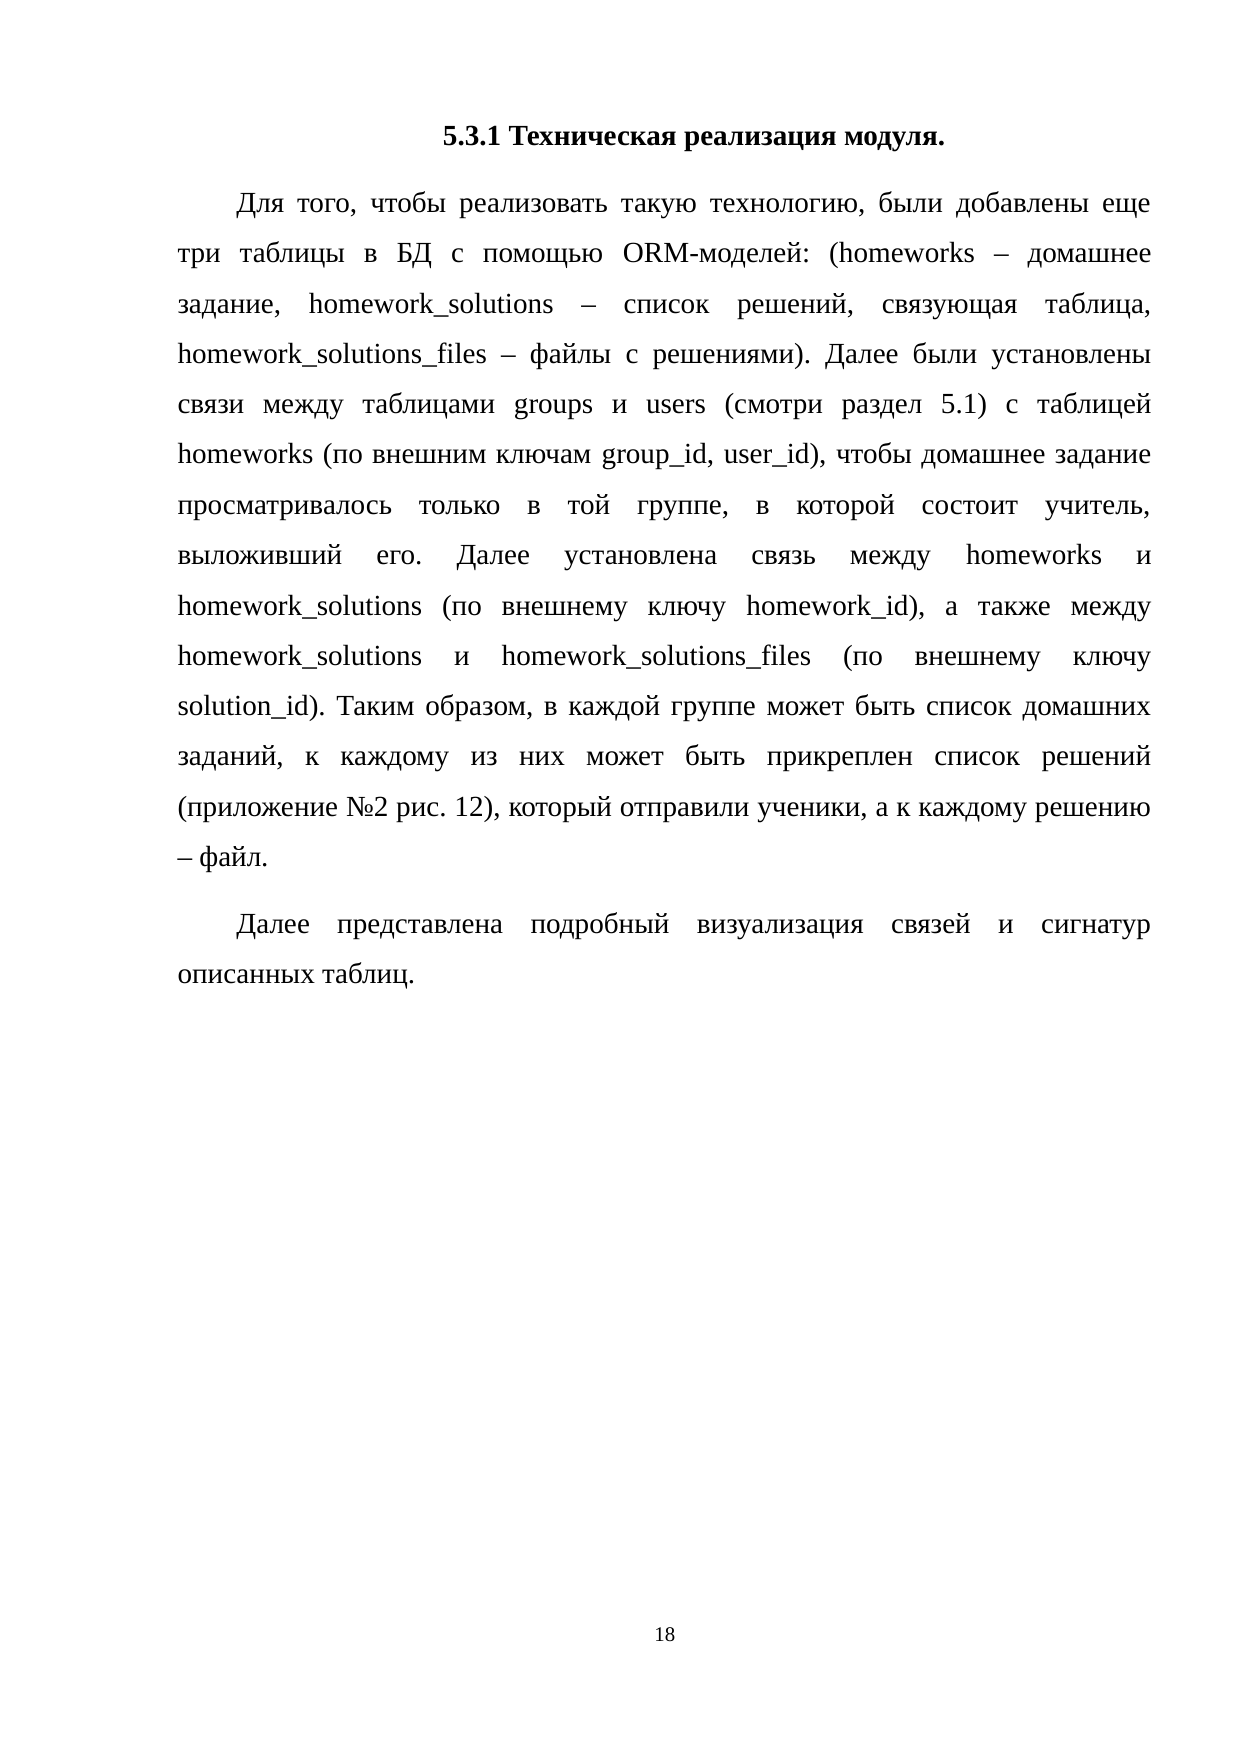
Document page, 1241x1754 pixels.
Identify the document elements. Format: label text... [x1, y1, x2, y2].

text Для того, чтобы реализовать такую технологию, были добавлены еще три таблицы в БД с помощью ORM-моделей: (homeworks – домашнее задание, homework_solutions – список решений, связующая таблица, homework_solutions_files – файлы с решениями). Далее были установлены связи между таблицами groups и users (смотри раздел 5.1) с таблицей homeworks (по внешним ключам group_id, user_id), чтобы домашнее задание просматривалось только в той группе, в которой состоит учитель, выложивший его. Далее установлена связь между homeworks и homework_solutions (по внешнему ключу homework_id), а также между homework_solutions и homework_solutions_files (по внешнему ключу solution_id). Таким образом, в каждой группе может быть список домашних заданий, к каждому из них может быть прикреплен список решений (приложение №2 рис. 12), который отправили ученики, а к каждому решению – файл. [177, 185, 1152, 873]
text Далее представлена подробный визуализация связей и сигнатур описанных таблиц. [177, 906, 1152, 990]
text 5.3.1 Техническая реализация модуля. [177, 118, 1152, 152]
